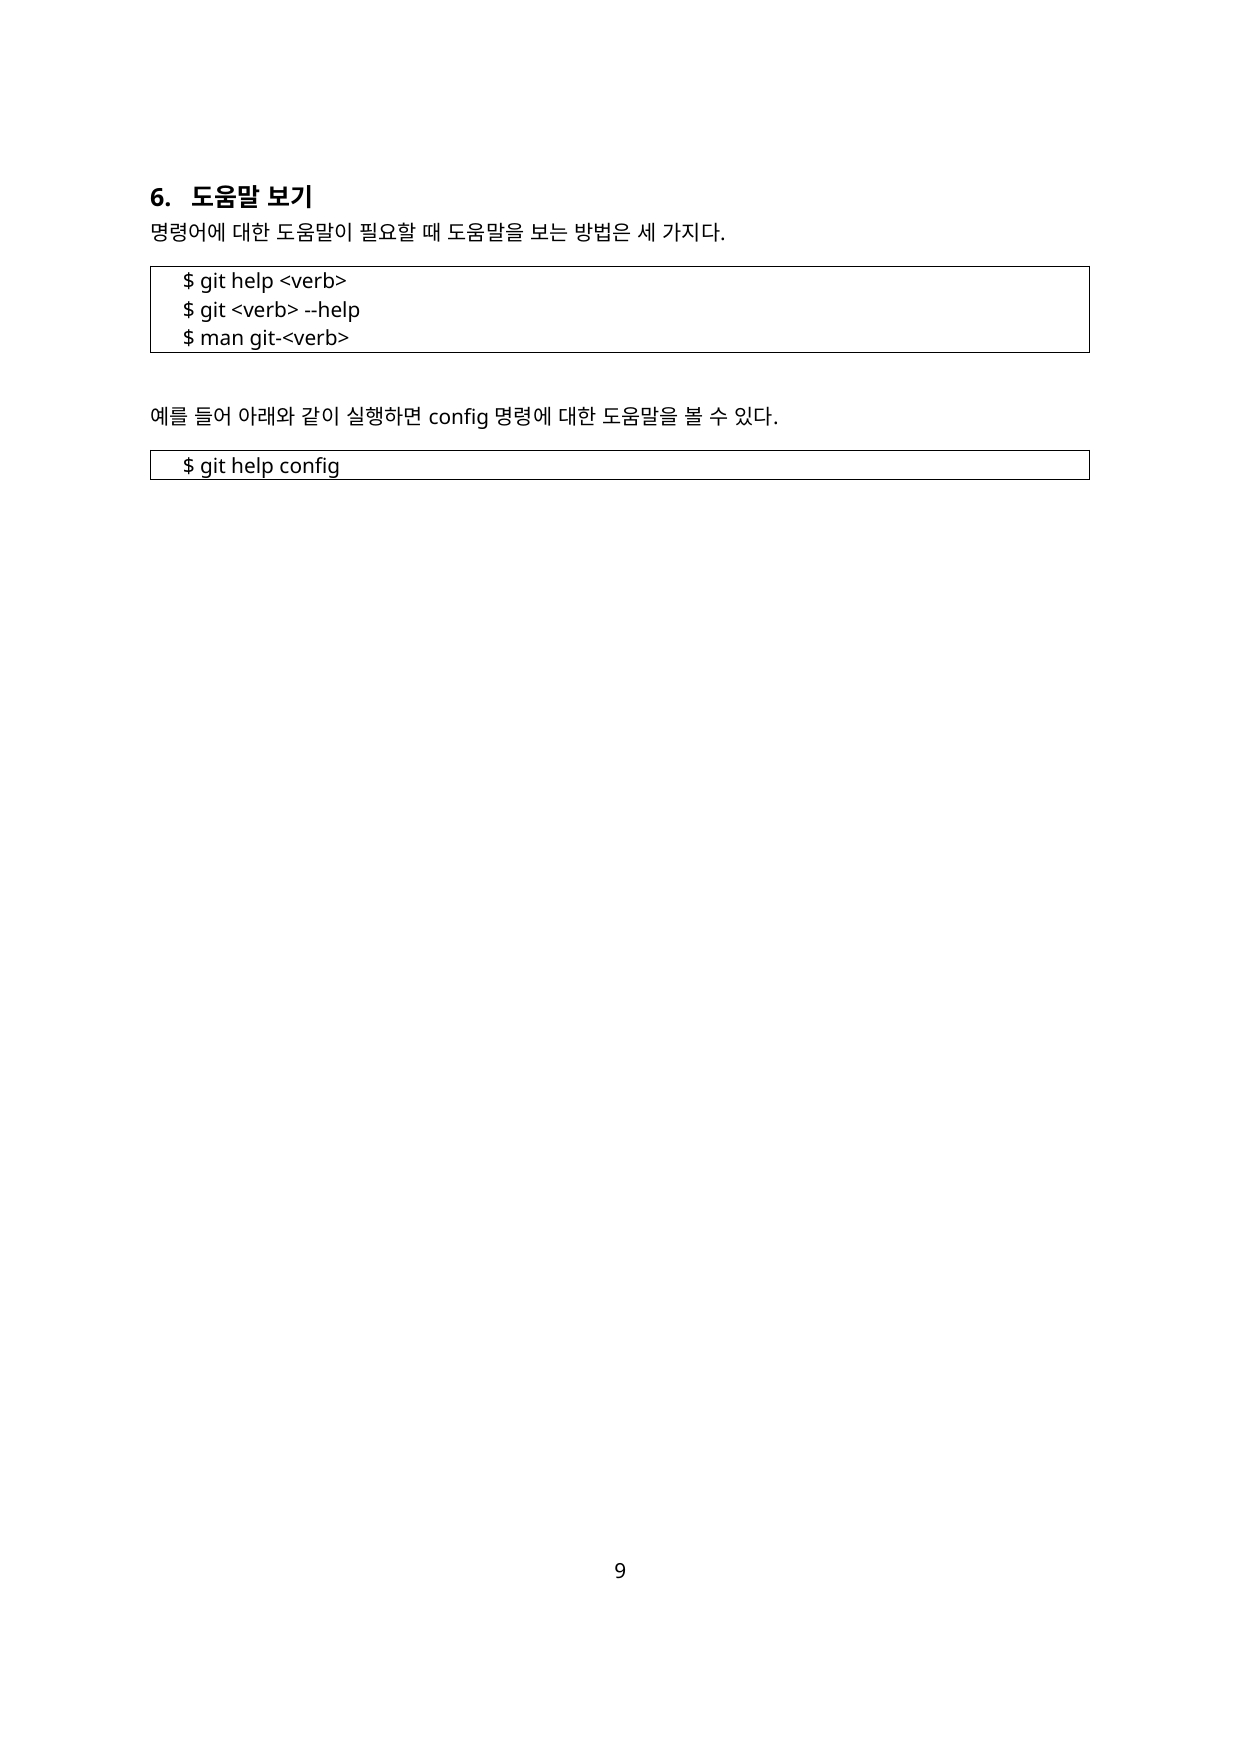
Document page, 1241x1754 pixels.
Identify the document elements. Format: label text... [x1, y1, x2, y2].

table_header $ git help config [151, 451, 1089, 479]
text 명령어에 대한 도움말이 필요할 때 도움말을 보는 방법은 세 가지다. [150, 216, 1090, 247]
table_header $ git help <verb> $ git <verb> --help $ man git-<verb> [151, 267, 1089, 352]
text 예를 들어 아래와 같이 실행하면 config 명령에 대한 도움말을 볼 수 있다. [150, 400, 1090, 431]
subtitle 도움말 보기 [150, 177, 1069, 213]
